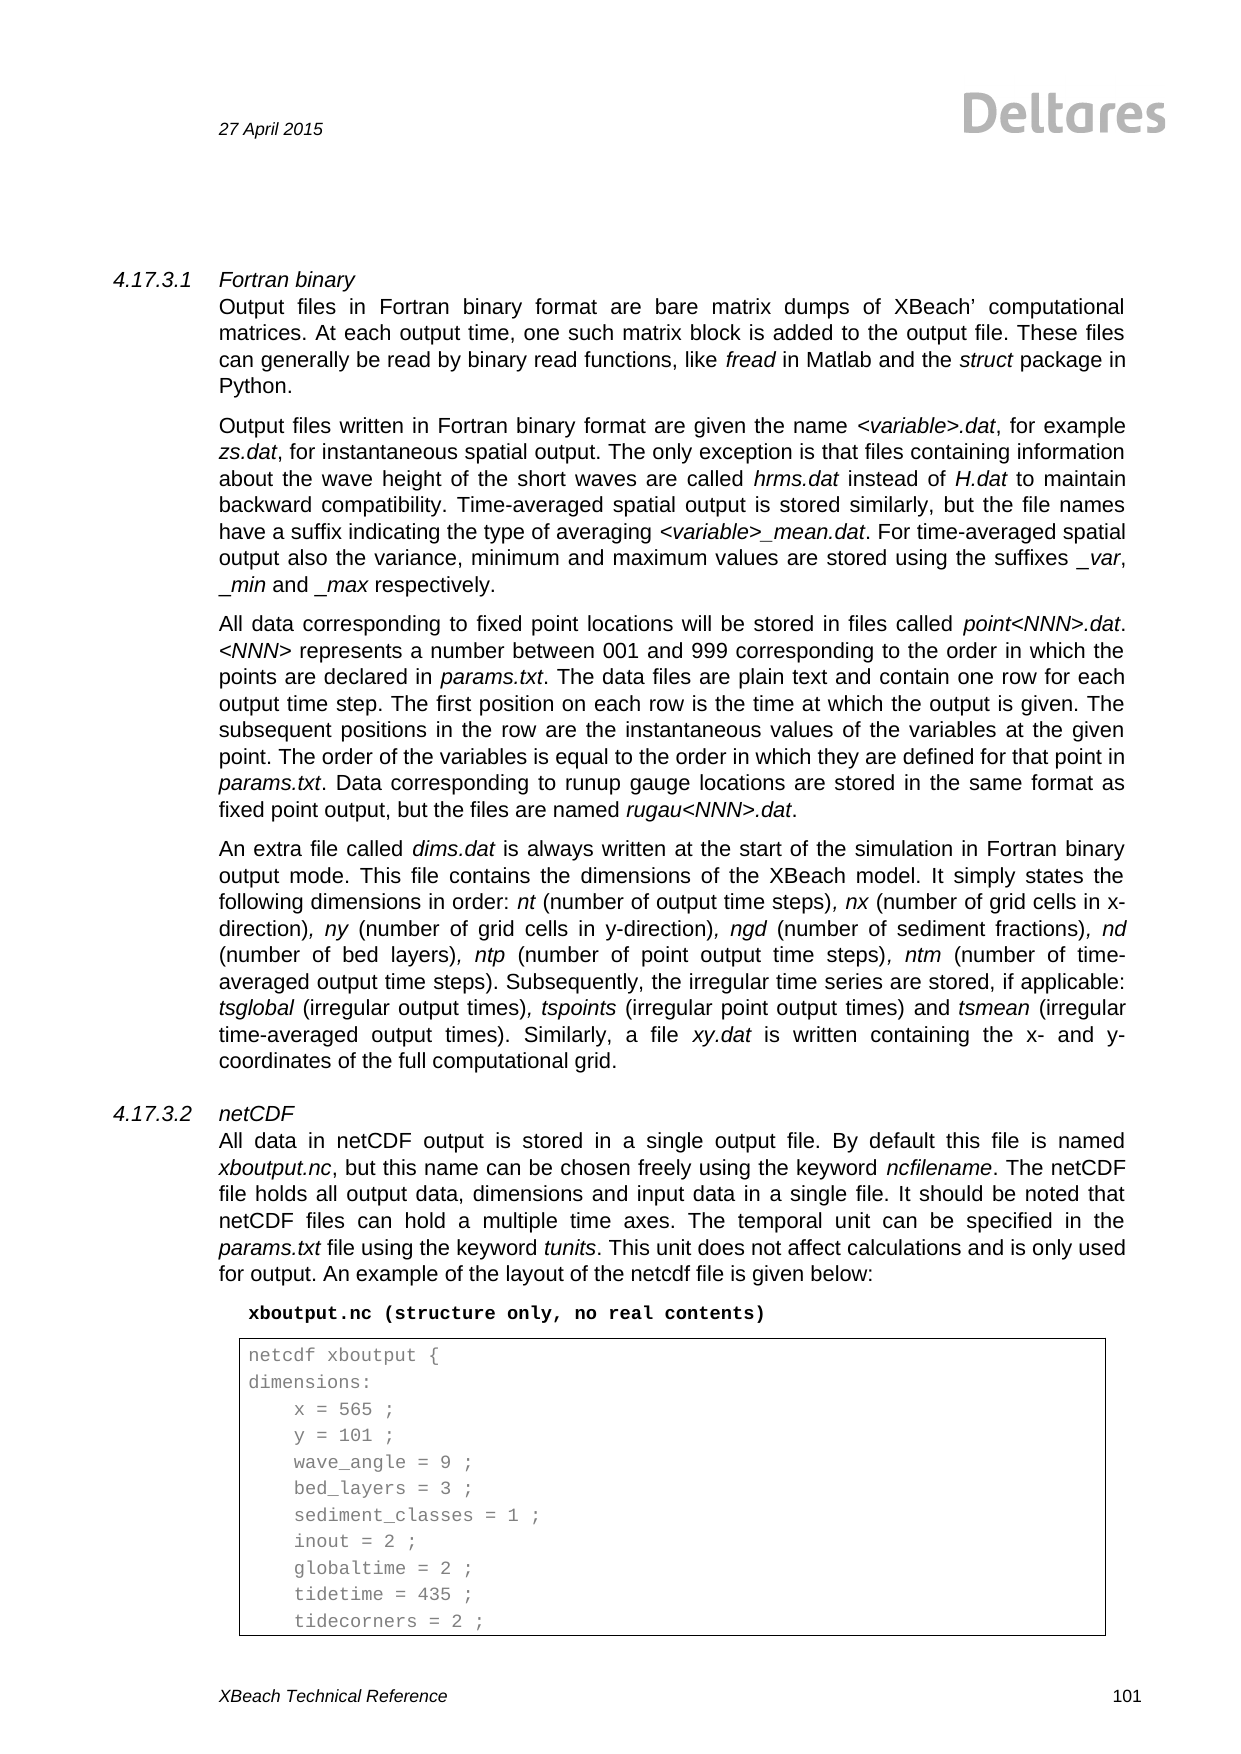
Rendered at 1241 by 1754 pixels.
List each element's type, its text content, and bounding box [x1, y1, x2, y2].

text Output files in Fortran binary format are bare matrix dumps of XBeach’ computational matrices. At each output time, one such matrix block is added to the output file. These files can generally be read by binary read functions, like fread in Matlab and the struct package in Python. [218, 292, 1126, 399]
text x = 565 ; [240, 1391, 1105, 1417]
text inout = 2 ; [240, 1524, 1105, 1550]
text All data corresponding to fixed point locations will be stored in files called point<NNN>.dat. <NNN> represents a number between 001 and 999 corresponding to the order in which the points are declared in params.txt. The data files are plain text and contain one row for each output time step. The first position on each row is the time at which the output is given. The subsequent positions in the row are the instantaneous values of the variables at the given point. The order of the variables is equal to the order in which they are defined for that point in params.txt. Data corresponding to runup gauge locations are stored in the same format as fixed point output, but the files are named rugau<NNN>.dat. [218, 609, 1126, 822]
text tidetime = 435 ; [240, 1577, 1105, 1603]
picture [964, 75, 1166, 133]
text bed_layers = 3 ; [240, 1471, 1105, 1497]
text All data in netCDF output is stored in a single output file. By default this file is named xboutput.nc, but this name can be chosen freely using the keyword ncfilename. The netCDF file holds all output data, dimensions and input data in a single file. It should be noted that netCDF files can hold a multiple time axes. The temporal unit can be specified in the params.txt file using the keyword tunits. This unit does not affect calculations and is only used for output. An example of the layout of the netcdf file is given below: [218, 1127, 1126, 1286]
text y = 101 ; [240, 1417, 1105, 1444]
text tidecorners = 2 ; [240, 1603, 1105, 1635]
text An extra file called dims.dat is always written at the start of the simulation in Fortran binary output mode. This file contains the dimensions of the XBeach model. It simply states the following dimensions in order: nt (number of output time steps), nx (number of grid cells in x-direction), ny (number of grid cells in y-direction), ngd (number of sediment fractions), nd (number of bed layers), ntp (number of point output time steps), ntm (number of time-averaged output time steps). Subsequently, the irregular time series are stored, if applicable: tsglobal (irregular output times), tspoints (irregular point output times) and tsmean (irregular time-averaged output times). Similarly, a file xy.dat is written containing the x- and y- coordinates of the full computational grid. [218, 834, 1126, 1074]
text wave_angle = 9 ; [240, 1444, 1105, 1471]
text sediment_classes = 1 ; [240, 1497, 1105, 1524]
text xboutput.nc (structure only, no real contents) [248, 1299, 1097, 1325]
text netcdf xboutput { [240, 1339, 1105, 1364]
text globaltime = 2 ; [240, 1550, 1105, 1577]
text Output files written in Fortran binary format are given the name <variable>.dat, for example zs.dat, for instantaneous spatial output. The only exception is that files containing information about the wave height of the short waves are called hrms.dat instead of H.dat to maintain backward compatibility. Time-averaged spatial output is stored similarly, but the file names have a suffix indicating the type of averaging <variable>_mean.dat. For time-averaged spatial output also the variance, minimum and maximum values are stored using the suffixes _var, _min and _max respectively. [218, 411, 1126, 597]
subtitle Fortran binary [192, 266, 1126, 292]
subtitle netCDF [192, 1100, 1126, 1127]
text dimensions: [240, 1364, 1105, 1391]
